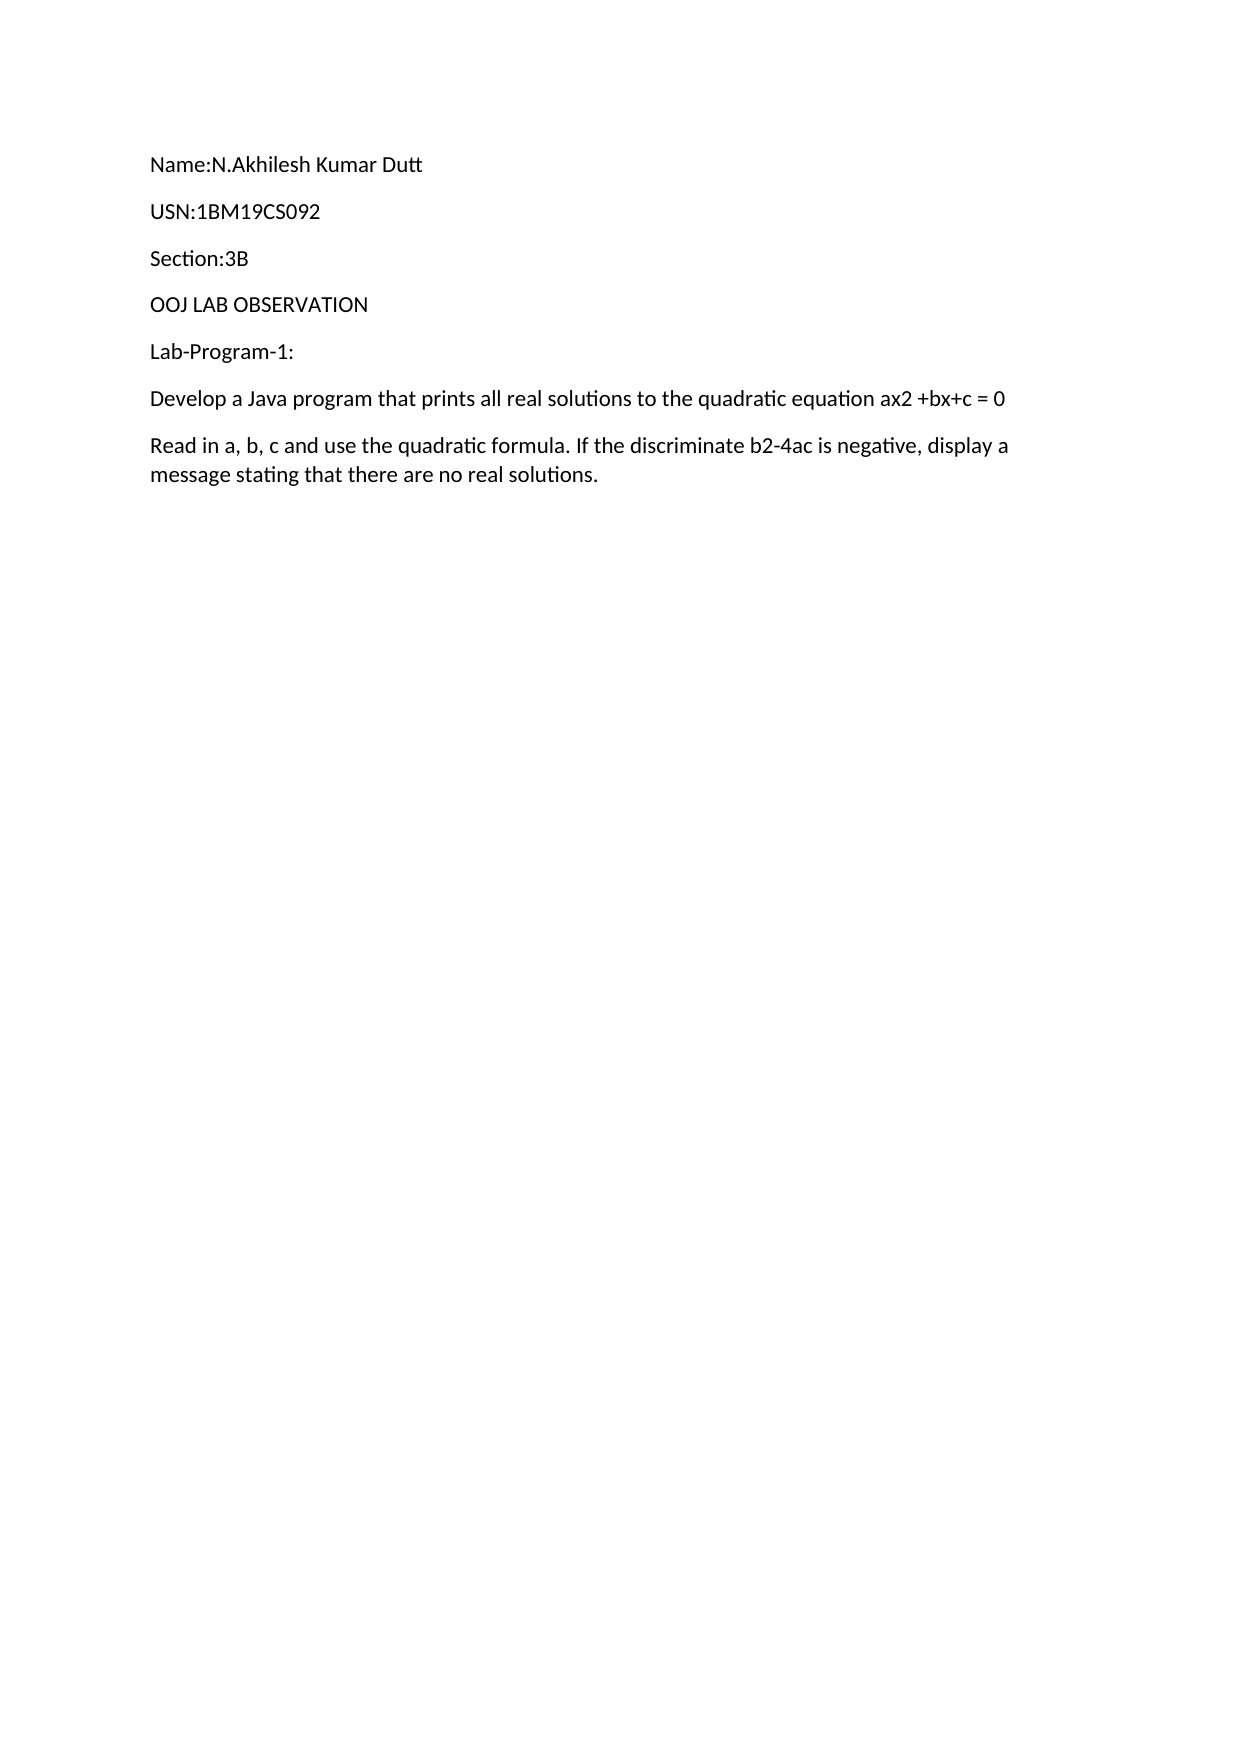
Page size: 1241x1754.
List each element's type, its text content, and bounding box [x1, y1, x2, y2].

text Read in a, b, c and use the quadratic formula. If the discriminate b2-4ac is negative, display a message stating that there are no real solutions. [150, 431, 1090, 488]
text Develop a Java program that prints all real solutions to the quadratic equation ax2 +bx+c = 0 [150, 384, 1090, 412]
text USN:1BM19CS092 [150, 197, 1090, 225]
text Section:3B [150, 244, 1090, 272]
text OOJ LAB OBSERVATION [150, 291, 1090, 319]
text Name:N.Akhilesh Kumar Dutt [150, 150, 1090, 178]
text Lab-Program-1: [150, 337, 1090, 366]
